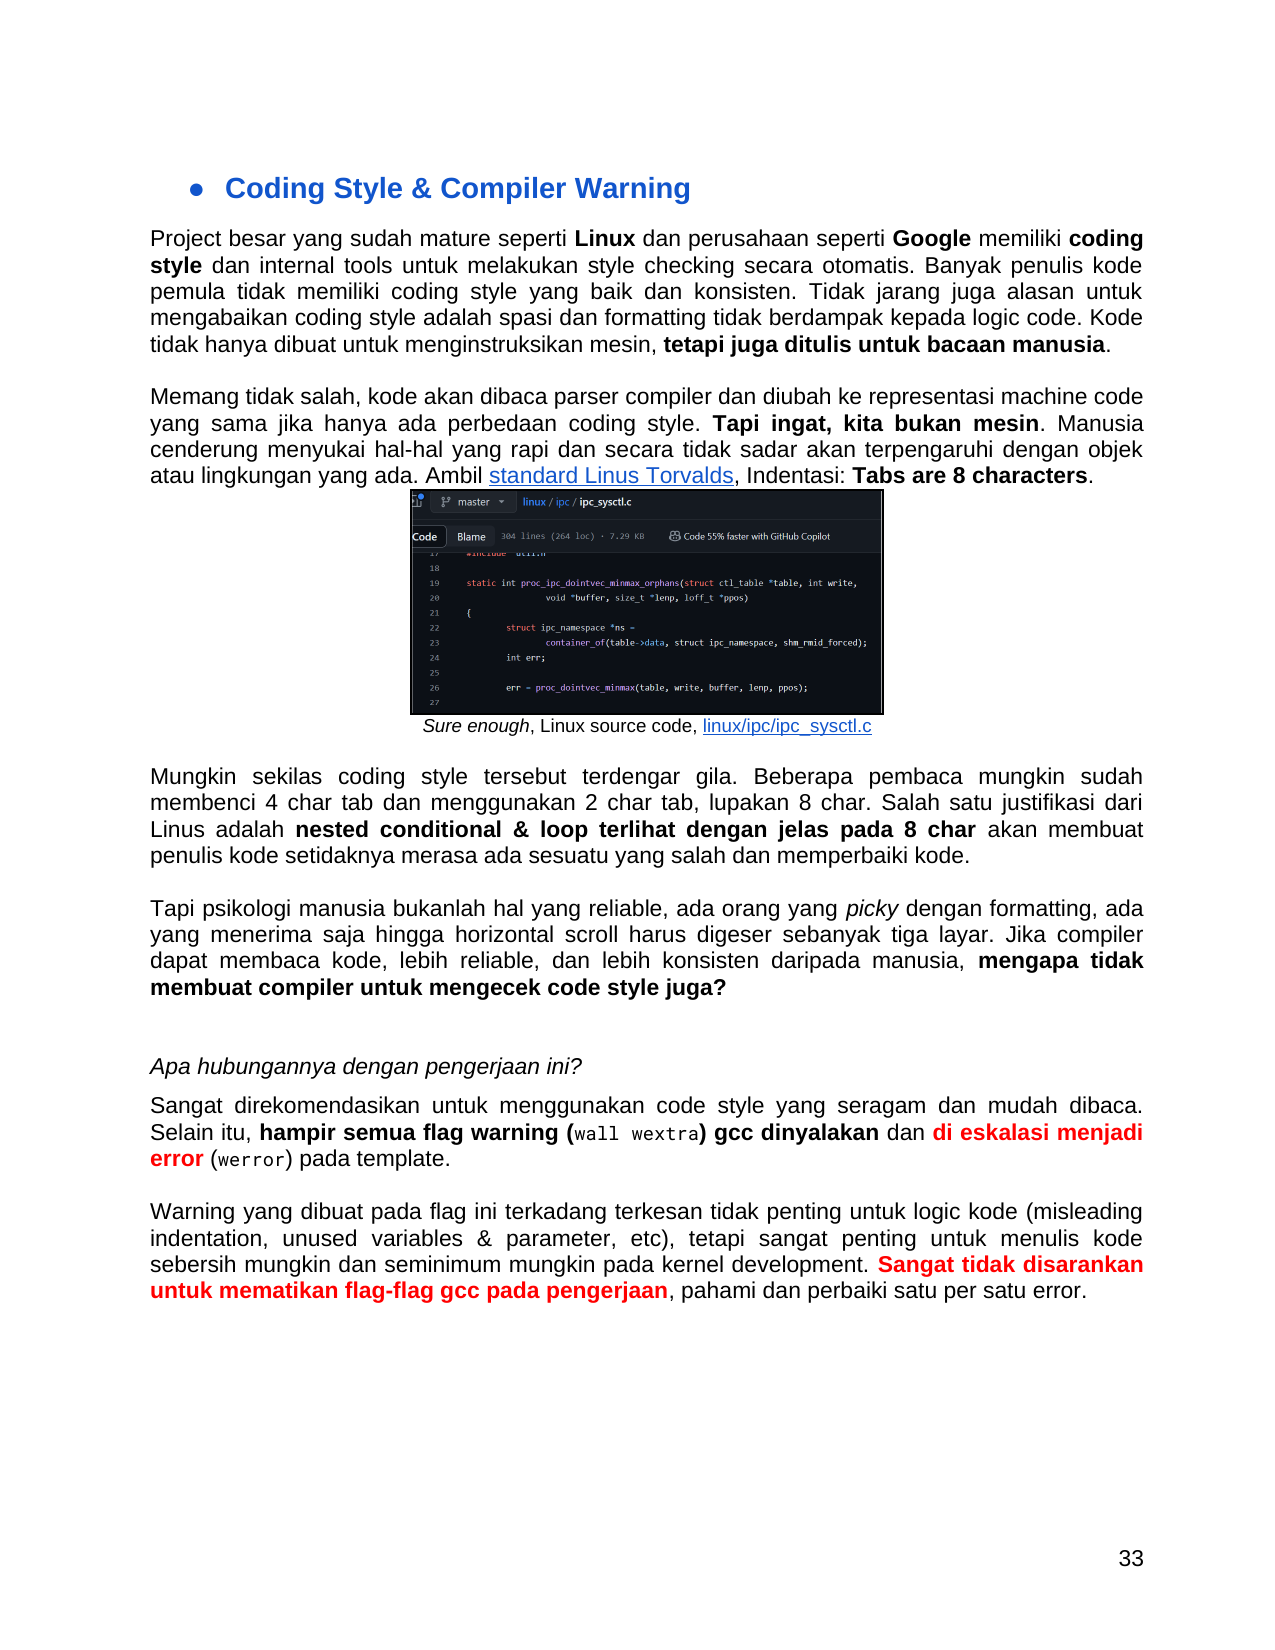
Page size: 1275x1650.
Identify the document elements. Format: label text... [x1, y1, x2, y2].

text Sangat direkomendasikan untuk menggunakan code style yang seragam dan mudah dibaca. Selain itu, hampir semua flag warning (wall wextra) gcc dinyalakan dan di eskalasi menjadi error (werror) pada template. [150, 1092, 1144, 1172]
text Tapi psikologi manusia bukanlah hal yang reliable, ada orang yang picky dengan formatting, ada yang menerima saja hingga horizontal scroll harus digeser sebanyak tiga layar. Jika compiler dapat membaca kode, lebih reliable, dan lebih konsisten daripada manusia, mengapa tidak membuat compiler untuk mengecek code style juga? [150, 895, 1144, 1000]
text Warning yang dibuat pada flag ini terkadang terkesan tidak penting untuk logic kode (misleading indentation, unused variables & parameter, etc), tetapi sangat penting untuk menulis kode sebersih mungkin dan seminimum mungkin pada kernel development. Sangat tidak disarankan untuk mematikan flag-flag gcc pada pengerjaan, pahami dan perbaiki satu per satu error. [150, 1198, 1144, 1303]
subtitle Coding Style & Compiler Warning [187, 171, 1144, 204]
text Apa hubungannya dengan pengerjaan ini? [150, 1053, 1144, 1079]
text Project besar yang sudah mature seperti Linux dan perusahaan seperti Google memiliki coding style dan internal tools untuk melakukan style checking secara otomatis. Banyak penulis kode pemula tidak memiliki coding style yang baik dan konsisten. Tidak jarang juga alasan untuk mengabaikan coding style adalah spasi dan formatting tidak berdampak kepada logic code. Kode tidak hanya dibuat untuk menginstruksikan mesin, tetapi juga ditulis untuk bacaan manusia. [150, 225, 1144, 357]
text Sure enough, Linux source code, linux/ipc/ipc_sysctl.c [150, 715, 1144, 737]
text Memang tidak salah, kode akan dibaca parser compiler dan diubah ke representasi machine code yang sama jika hanya ada perbedaan coding style. Tapi ingat, kita bukan mesin. Manusia cenderung menyukai hal-hal yang rapi dan secara tidak sadar akan terpengaruhi dengan objek atau lingkungan yang ada. Ambil standard Linus Torvalds, Indentasi: Tabs are 8 characters. [150, 383, 1144, 489]
picture [412, 491, 882, 713]
text Mungkin sekilas coding style tersebut terdengar gila. Beberapa pembaca mungkin sudah membenci 4 char tab dan menggunakan 2 char tab, lupakan 8 char. Salah satu justifikasi dari Linus adalah nested conditional & loop terlihat dengan jelas pada 8 char akan membuat penulis kode setidaknya merasa ada sesuatu yang salah dan memperbaiki kode. [150, 763, 1144, 868]
